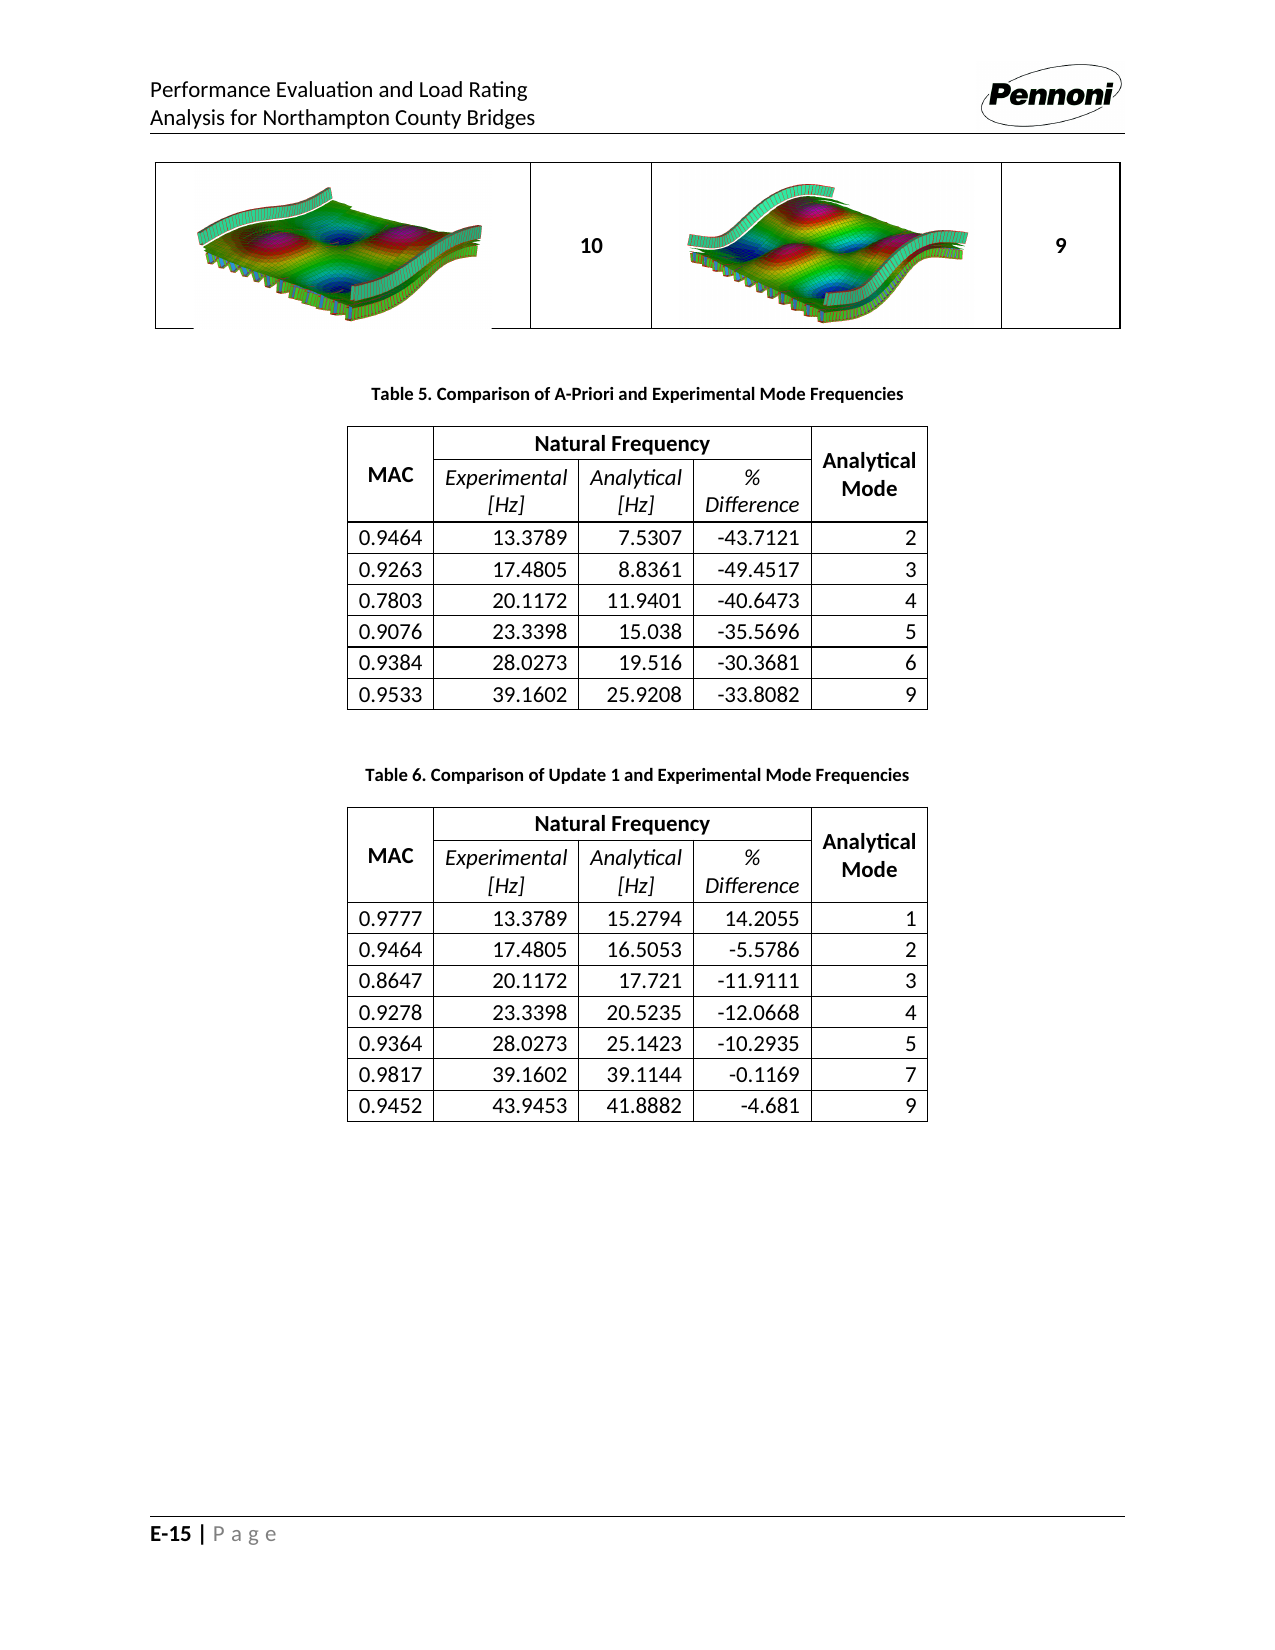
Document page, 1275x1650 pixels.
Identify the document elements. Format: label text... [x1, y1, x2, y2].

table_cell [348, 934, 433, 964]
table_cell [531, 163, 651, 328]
picture [193, 163, 492, 329]
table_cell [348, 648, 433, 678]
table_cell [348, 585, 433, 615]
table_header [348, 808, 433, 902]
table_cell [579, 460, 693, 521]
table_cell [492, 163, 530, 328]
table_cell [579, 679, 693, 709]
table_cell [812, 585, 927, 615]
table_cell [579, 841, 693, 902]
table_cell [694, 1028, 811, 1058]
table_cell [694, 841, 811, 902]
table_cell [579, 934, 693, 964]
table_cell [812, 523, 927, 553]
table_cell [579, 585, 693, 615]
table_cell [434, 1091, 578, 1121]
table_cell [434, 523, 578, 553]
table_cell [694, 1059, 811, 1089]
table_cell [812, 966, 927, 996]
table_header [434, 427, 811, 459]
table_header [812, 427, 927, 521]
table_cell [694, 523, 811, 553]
picture [976, 61, 1125, 132]
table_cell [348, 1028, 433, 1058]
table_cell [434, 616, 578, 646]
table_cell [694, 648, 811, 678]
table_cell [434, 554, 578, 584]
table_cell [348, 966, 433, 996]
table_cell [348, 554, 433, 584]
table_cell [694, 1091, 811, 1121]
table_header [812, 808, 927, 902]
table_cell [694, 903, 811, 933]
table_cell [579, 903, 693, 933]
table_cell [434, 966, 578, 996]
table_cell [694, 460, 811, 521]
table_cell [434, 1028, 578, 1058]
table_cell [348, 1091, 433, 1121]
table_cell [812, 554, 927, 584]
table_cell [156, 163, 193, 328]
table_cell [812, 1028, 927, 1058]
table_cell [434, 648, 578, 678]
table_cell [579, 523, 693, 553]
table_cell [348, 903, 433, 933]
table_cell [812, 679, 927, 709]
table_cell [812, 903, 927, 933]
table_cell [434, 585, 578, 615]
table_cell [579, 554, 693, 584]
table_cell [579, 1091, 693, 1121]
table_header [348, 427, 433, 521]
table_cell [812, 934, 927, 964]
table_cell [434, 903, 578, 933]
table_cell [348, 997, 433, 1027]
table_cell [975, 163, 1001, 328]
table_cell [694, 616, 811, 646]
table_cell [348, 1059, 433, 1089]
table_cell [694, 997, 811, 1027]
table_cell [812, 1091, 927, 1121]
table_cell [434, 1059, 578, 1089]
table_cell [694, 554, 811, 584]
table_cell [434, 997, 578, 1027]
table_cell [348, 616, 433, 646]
text Table 5. Comparison of A-Priori and Experimental Mode Frequencies [150, 382, 1125, 405]
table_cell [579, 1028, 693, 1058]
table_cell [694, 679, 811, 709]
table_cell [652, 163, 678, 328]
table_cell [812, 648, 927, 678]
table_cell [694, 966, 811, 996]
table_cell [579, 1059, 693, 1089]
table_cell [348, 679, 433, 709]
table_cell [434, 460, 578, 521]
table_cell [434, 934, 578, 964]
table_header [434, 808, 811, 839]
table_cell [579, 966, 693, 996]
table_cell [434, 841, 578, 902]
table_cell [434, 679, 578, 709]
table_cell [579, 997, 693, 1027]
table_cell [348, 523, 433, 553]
text Table 6. Comparison of Update 1 and Experimental Mode Frequencies [150, 763, 1125, 786]
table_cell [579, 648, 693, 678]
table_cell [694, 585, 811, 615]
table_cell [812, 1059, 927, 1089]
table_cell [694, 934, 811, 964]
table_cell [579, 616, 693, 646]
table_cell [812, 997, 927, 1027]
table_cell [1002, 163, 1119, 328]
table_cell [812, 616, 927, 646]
picture [678, 163, 975, 328]
